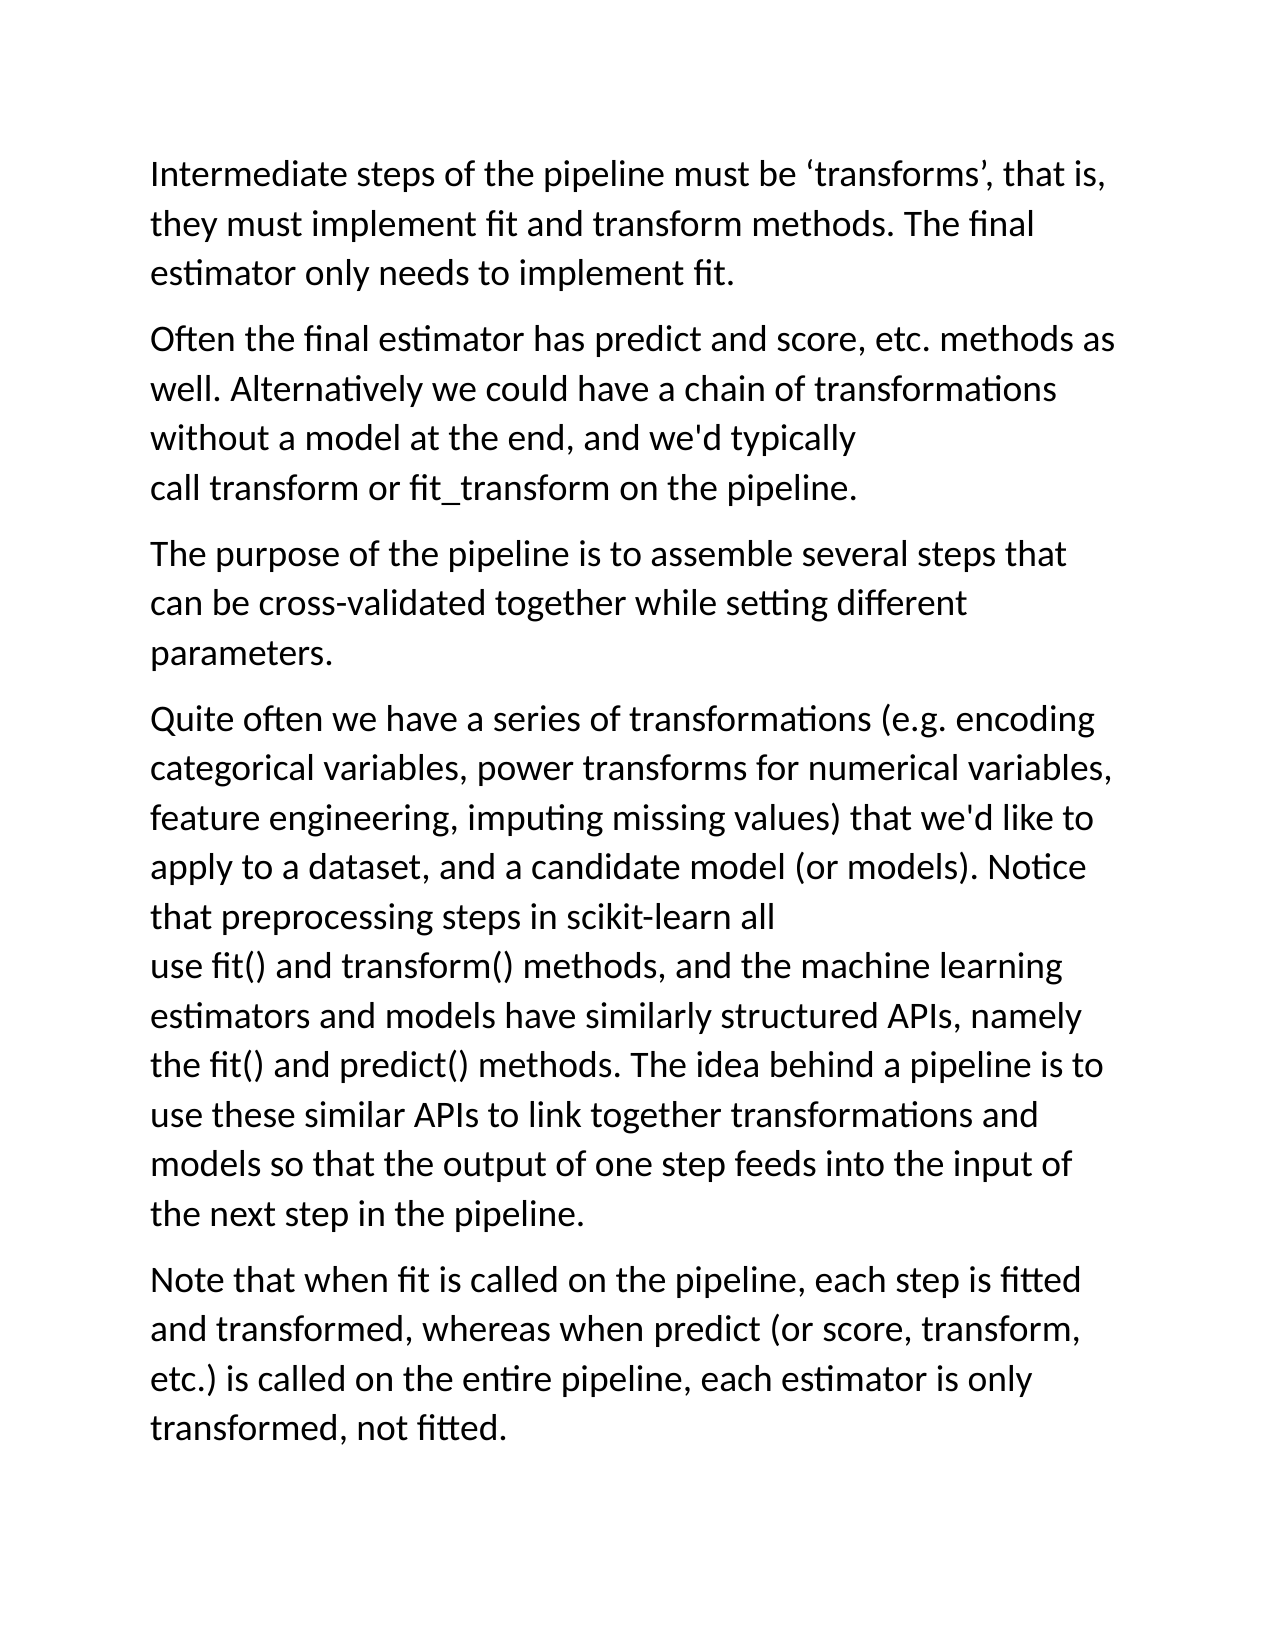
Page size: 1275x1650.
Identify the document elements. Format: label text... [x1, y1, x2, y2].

text Intermediate steps of the pipeline must be ‘transforms’, that is, they must implement fit and transform methods. The final estimator only needs to implement fit. [150, 150, 1125, 295]
text The purpose of the pipeline is to assemble several steps that can be cross-validated together while setting different parameters. [150, 530, 1125, 674]
text Often the final estimator has predict and score, etc. methods as well. Alternatively we could have a chain of transformations without a model at the end, and we'd typically call transform or fit_transform on the pipeline. [150, 315, 1125, 509]
text Quite often we have a series of transformations (e.g. encoding categorical variables, power transforms for numerical variables, feature engineering, imputing missing values) that we'd like to apply to a dataset, and a candidate model (or models). Notice that preprocessing steps in scikit-learn all use fit() and transform() methods, and the machine learning estimators and models have similarly structured APIs, namely the fit() and predict() methods. The idea behind a pipeline is to use these similar APIs to link together transformations and models so that the output of one step feeds into the input of the next step in the pipeline. [150, 695, 1125, 1235]
text Note that when fit is called on the pipeline, each step is fitted and transformed, whereas when predict (or score, transform, etc.) is called on the entire pipeline, each estimator is only transformed, not fitted. [150, 1256, 1125, 1450]
